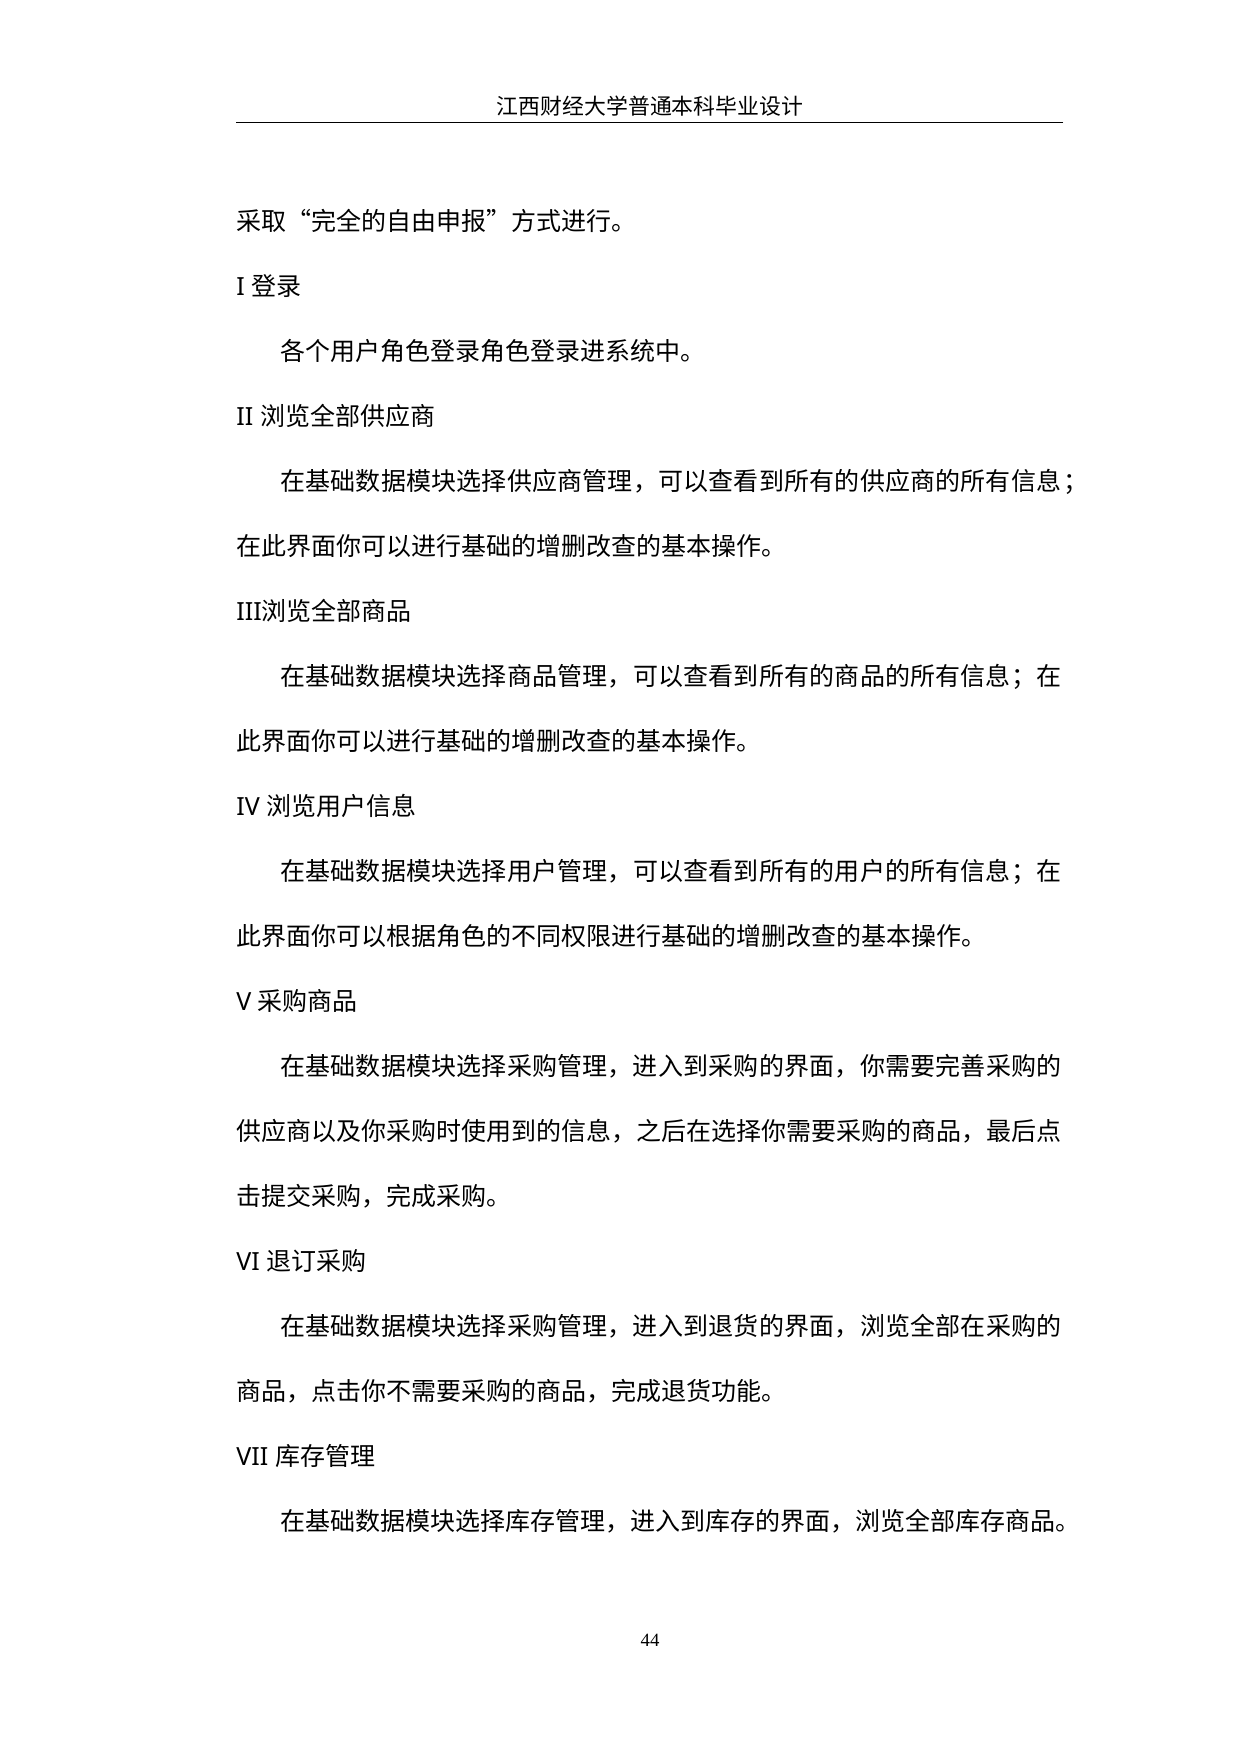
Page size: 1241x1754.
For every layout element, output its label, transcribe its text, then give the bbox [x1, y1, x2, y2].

text III浏览全部商品 [236, 577, 1063, 642]
text VII 库存管理 [236, 1422, 1063, 1487]
text VI 退订采购 [236, 1227, 1063, 1292]
text I 登录 [236, 252, 1063, 317]
text 在基础数据模块选择采购管理，进入到采购的界面，你需要完善采购的供应商以及你采购时使用到的信息，之后在选择你需要采购的商品，最后点击提交采购，完成采购。 [236, 1032, 1063, 1227]
text V 采购商品 [236, 967, 1063, 1032]
text 在基础数据模块选择用户管理，可以查看到所有的用户的所有信息；在此界面你可以根据角色的不同权限进行基础的增删改查的基本操作。 [236, 837, 1063, 967]
text 各个用户角色登录角色登录进系统中。 [236, 317, 1063, 382]
text 在基础数据模块选择库存管理，进入到库存的界面，浏览全部库存商品。 [236, 1487, 1063, 1552]
text 在基础数据模块选择商品管理，可以查看到所有的商品的所有信息；在此界面你可以进行基础的增删改查的基本操作。 [236, 642, 1063, 772]
text IV 浏览用户信息 [236, 772, 1063, 837]
text 采取“完全的自由申报”方式进行。 [236, 187, 1063, 252]
text II 浏览全部供应商 [236, 382, 1063, 447]
text 在基础数据模块选择供应商管理，可以查看到所有的供应商的所有信息；在此界面你可以进行基础的增删改查的基本操作。 [236, 447, 1063, 577]
text 在基础数据模块选择采购管理，进入到退货的界面，浏览全部在采购的商品，点击你不需要采购的商品，完成退货功能。 [236, 1292, 1063, 1422]
